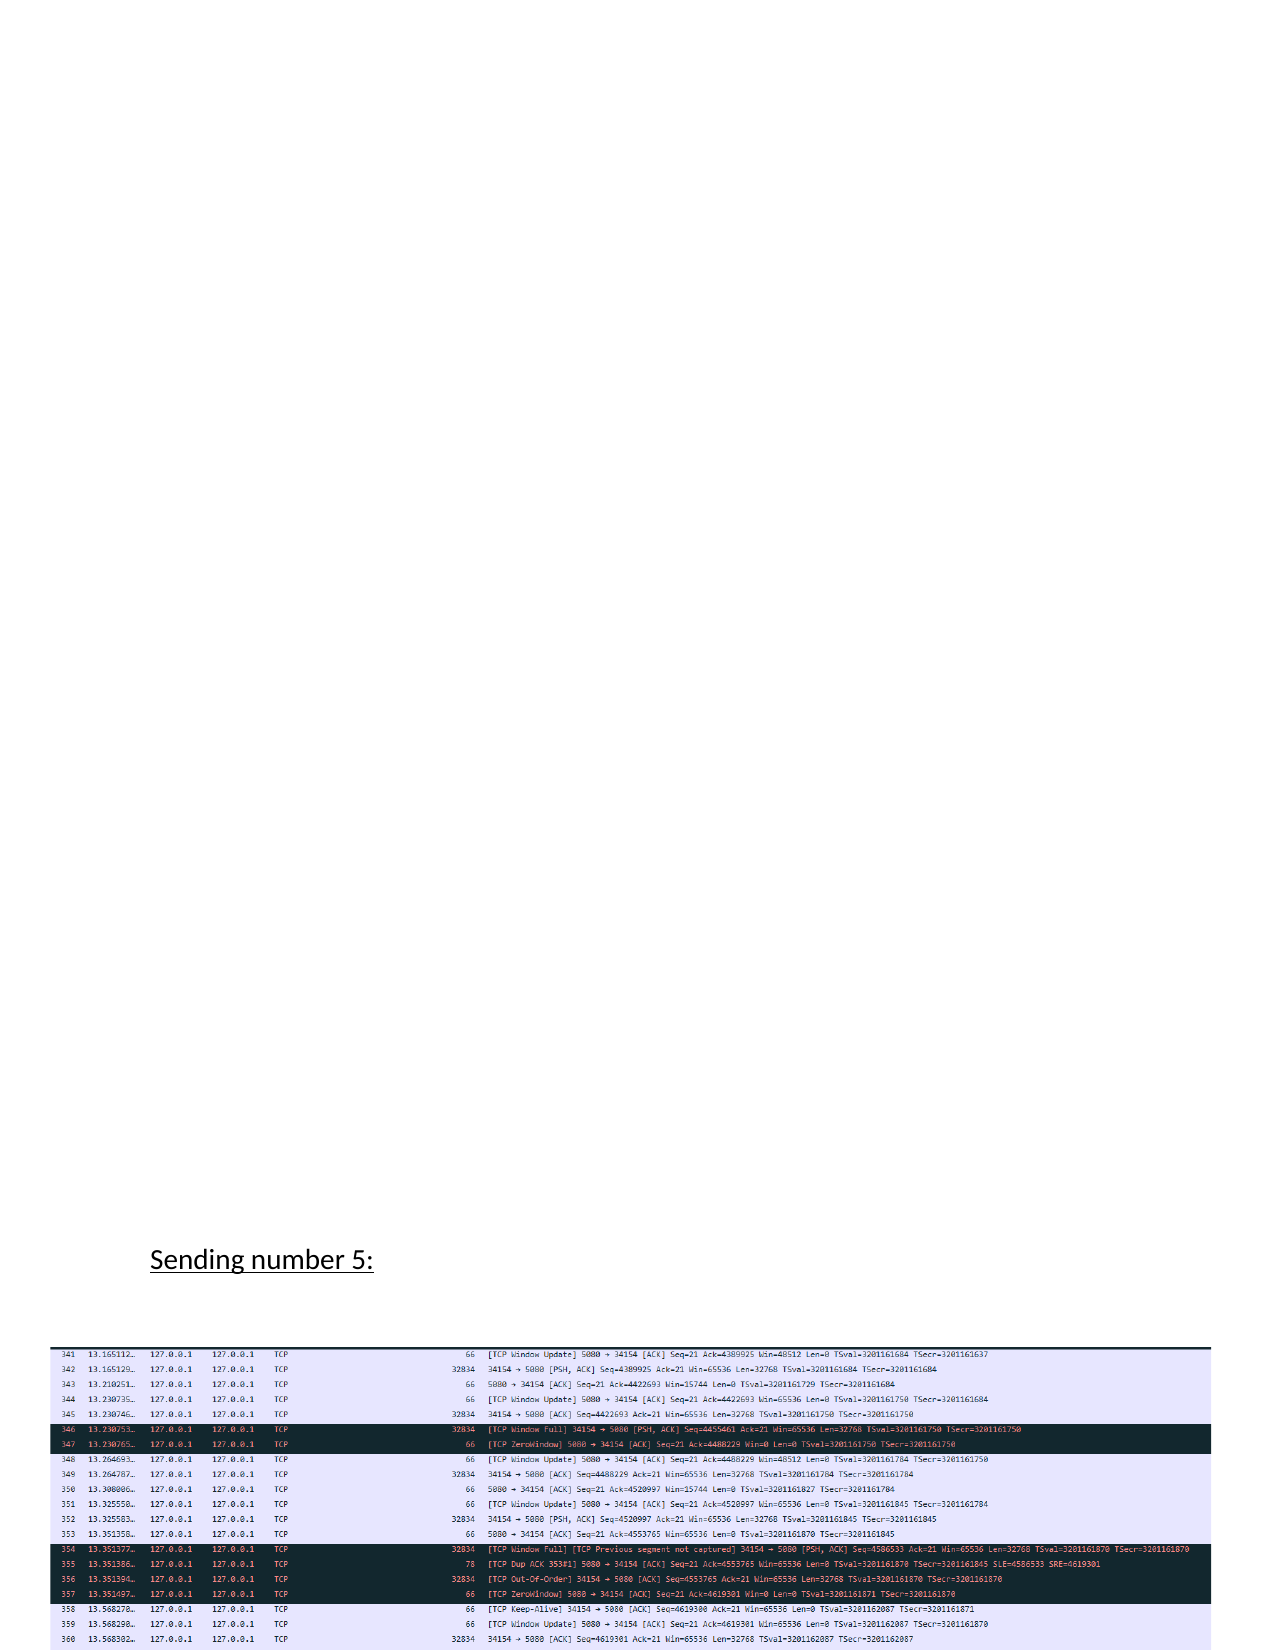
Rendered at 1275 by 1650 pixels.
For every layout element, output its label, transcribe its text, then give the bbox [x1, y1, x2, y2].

picture [50, 1347, 1212, 1650]
text Sending number 5: [150, 1241, 1125, 1277]
